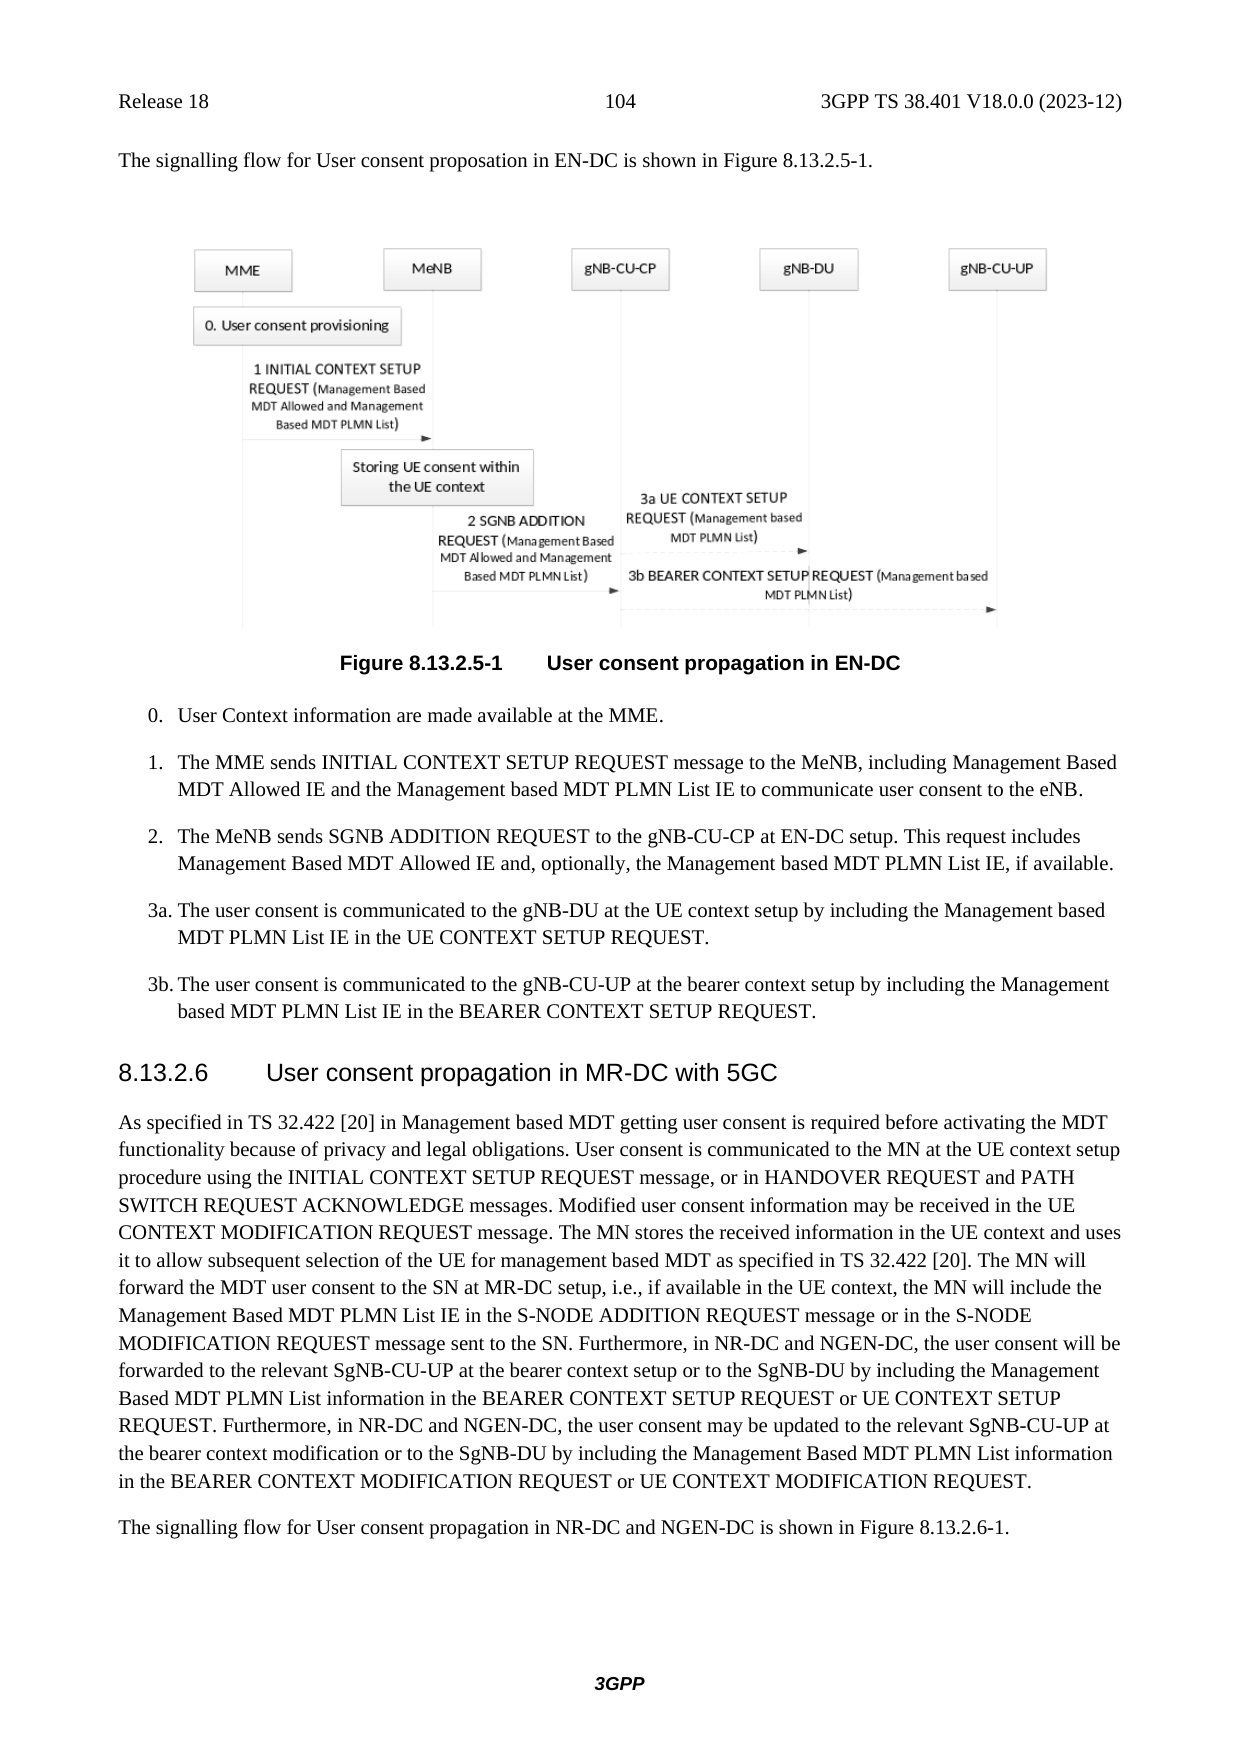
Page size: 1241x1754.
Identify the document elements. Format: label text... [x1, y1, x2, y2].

text 2. The MeNB sends SGNB ADDITION REQUEST to the gNB-CU-CP at EN-DC setup. This request includes Management Based MDT Allowed IE and, optionally, the Management based MDT PLMN List IE, if available. [148, 823, 1122, 875]
text 0. User Context information are made available at the MME. [148, 703, 1122, 727]
text The signalling flow for User consent propagation in NR-DC and NGEN-DC is shown in Figure 8.13.2.6-1. [118, 1515, 1122, 1539]
subtitle 8.13.2.6 User consent propagation in MR-DC with 5GC [118, 1058, 1122, 1087]
text 1. The MME sends INITIAL CONTEXT SETUP REQUEST message to the MeNB, including Management Based MDT Allowed IE and the Management based MDT PLMN List IE to communicate user consent to the eNB. [148, 749, 1122, 801]
text The signalling flow for User consent proposation in EN-DC is shown in Figure 8.13.2.5-1. [118, 147, 1122, 172]
text 3a. The user consent is communicated to the gNB-DU at the UE context setup by including the Management based MDT PLMN List IE in the UE CONTEXT SETUP REQUEST. [148, 897, 1122, 949]
text Figure 8.13.2.5-1 User consent propagation in EN-DC [118, 651, 1122, 675]
text 3b. The user consent is communicated to the gNB-CU-UP at the bearer context setup by including the Management based MDT PLMN List IE in the BEARER CONTEXT SETUP REQUEST. [148, 971, 1122, 1023]
text As specified in TS 32.422 [20] in Management based MDT getting user consent is required before activating the MDT functionality because of privacy and legal obligations. User consent is communicated to the MN at the UE context setup procedure using the INITIAL CONTEXT SETUP REQUEST message, or in HANDOVER REQUEST and PATH SWITCH REQUEST ACKNOWLEDGE messages. Modified user consent information may be received in the UE CONTEXT MODIFICATION REQUEST message. The MN stores the received information in the UE context and uses it to allow subsequent selection of the UE for management based MDT as specified in TS 32.422 [20]. The MN will forward the MDT user consent to the SN at MR-DC setup, i.e., if available in the UE context, the MN will include the Management Based MDT PLMN List IE in the S-NODE ADDITION REQUEST message or in the S-NODE MODIFICATION REQUEST message sent to the SN. Furthermore, in NR-DC and NGEN-DC, the user consent will be forwarded to the relevant SgNB-CU-UP at the bearer context setup or to the SgNB-DU by including the Management Based MDT PLMN List information in the BEARER CONTEXT SETUP REQUEST or UE CONTEXT SETUP REQUEST. Furthermore, in NR-DC and NGEN-DC, the user consent may be updated to the relevant SgNB-CU-UP at the bearer context modification or to the SgNB-DU by including the Management Based MDT PLMN List information in the BEARER CONTEXT MODIFICATION REQUEST or UE CONTEXT MODIFICATION REQUEST. [118, 1110, 1122, 1493]
